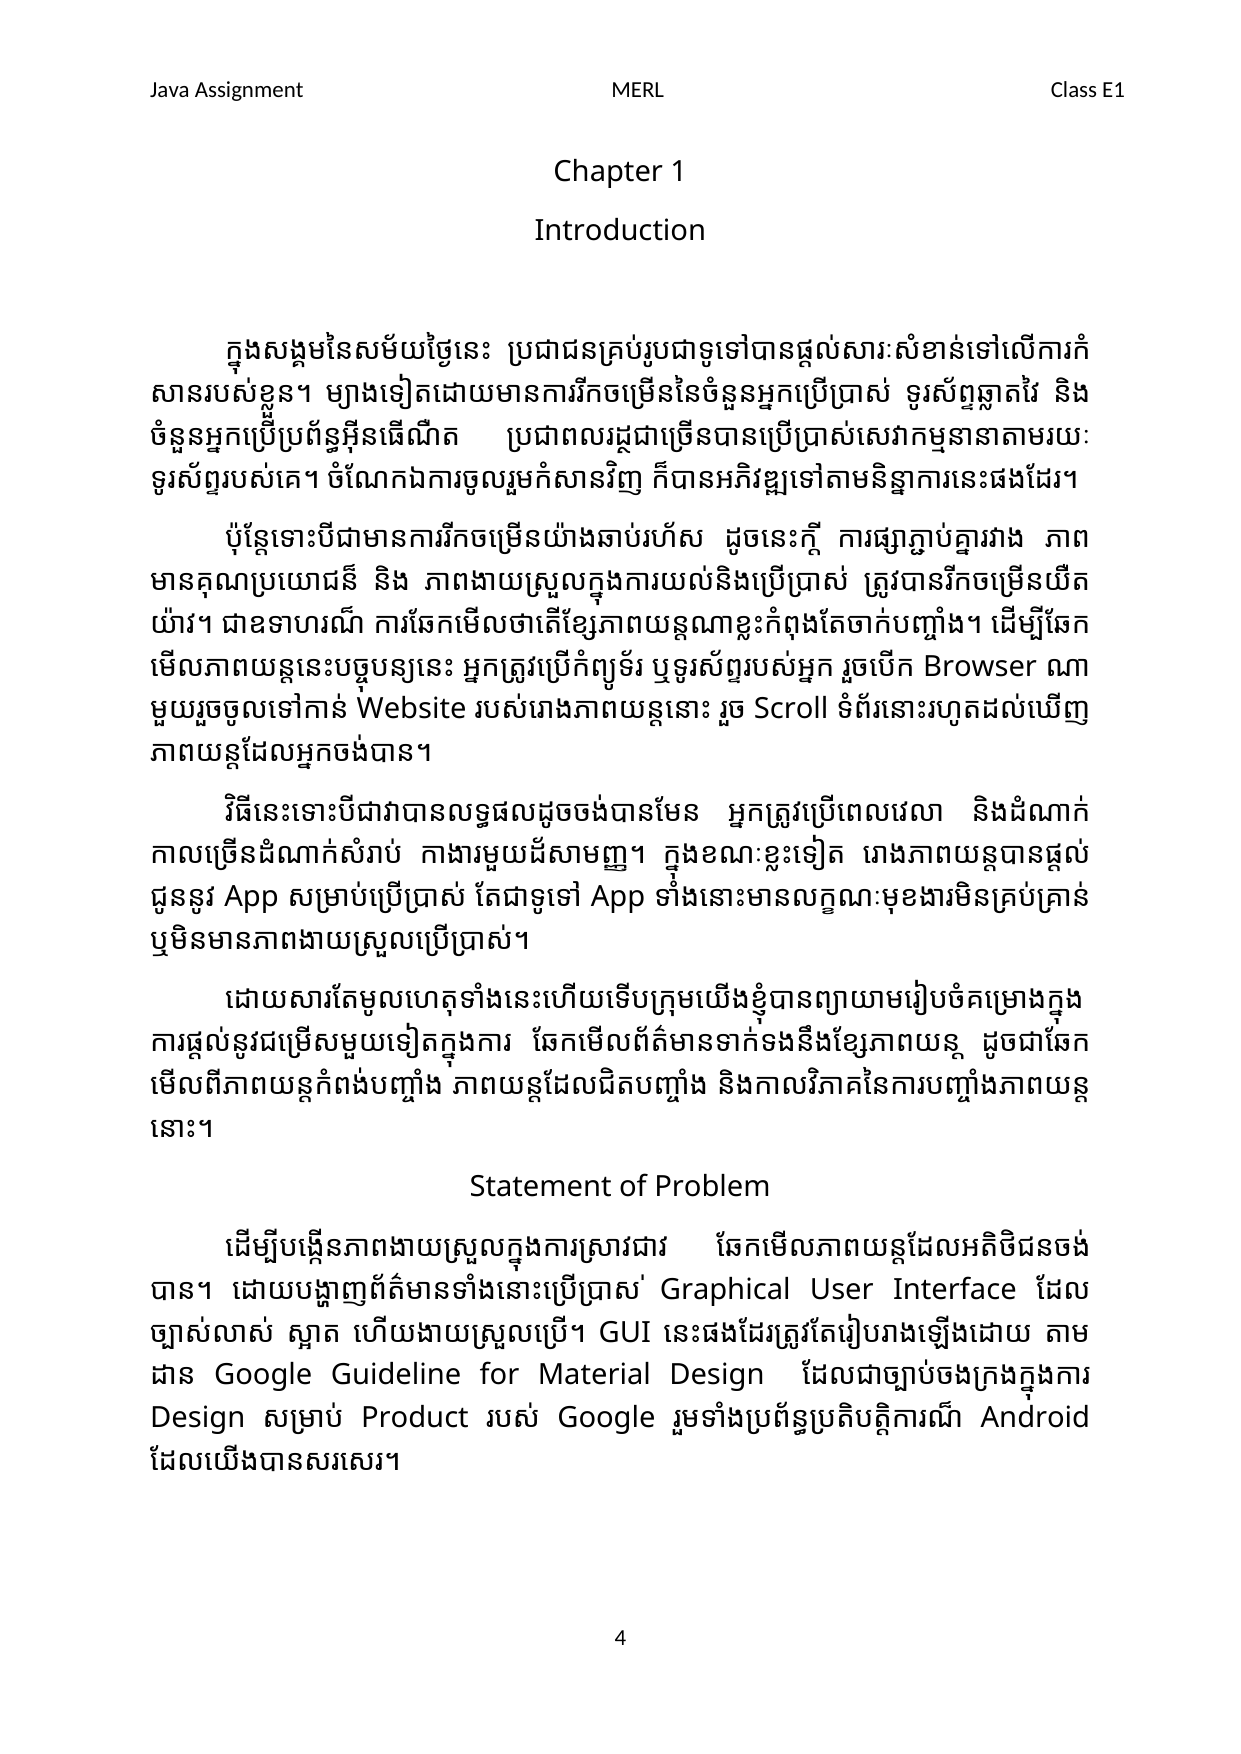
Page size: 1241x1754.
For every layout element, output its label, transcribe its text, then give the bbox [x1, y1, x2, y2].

text Statement of Problem [150, 1166, 1090, 1205]
text ដើម្បី​បង្កើន​ភាព​ងាយ​ស្រួល​ក្នុង​ការ​ស្រាវជាវ​ ឆែក​មើល​ភាព​យន្ត​ដែល​អតិថិជន​ចង់​បាន​។​ ដោយ​បង្ហាញ​ព័ត៌មាន​ទាំង​នោះ​ប្រើប្រាស់ ​Graphical User Interface ដែល​ច្បាស់​លាស់​​ ស្អាត​ ហើយងាយ​ស្រួល​ប្រើ។ GUI នេះ​ផង​ដែរ​ត្រូវ​តែ​រៀប​រាង​ឡើង​ដោយ​ តាម​ដាន​ Google Guideline for Material Design ដែល​ជា​ច្បាប់​ចង​ក្រង​ក្នុង​ការ​ Design សម្រាប់​ Product របស់​ Google រួម​ទាំង​ប្រព័ន្ធ​ប្រតិបត្តិ​ការណ៏​ Android ដែល​យើង​បាន​សរសេរ។ [150, 1225, 1090, 1479]
text ដោយ​សារ​តែ​មូល​ហេតុ​ទាំង​នេះ​ហើយ​ទើប​ក្រុម​យើង​ខ្ញុំ​បាន​ព្យាយាម​រៀប​ចំ​គម្រោង​ក្នុង​ការ​ផ្ដល់​នូវ​ជម្រើស​មួយ​ទៀត​​ក្នុង​ការ​ ឆែកមើល​ព័ត៌មាន​ទាក់​ទង​នឹង​ខ្សែភាព​យន្ត ដូច​ជា​ឆែក​មើល​ពី​ភាព​យន្ត​កំពង់​បញ្ចាំង ភាពយន្ត​ដែល​ជិត​បញ្ចាំង​ និង​កាល​វិភាគ​នៃ​ការ​បញ្ចាំង​ភាព​យន្ត​នោះ។ [150, 978, 1090, 1146]
text Introduction [150, 209, 1090, 249]
text ប៉ុន្តែ​ទោះ​បី​ជា​មាន​ការ​រីក​ចម្រើន​យ៉ាង​ឆាប់រហ័ស​ ដូច​នេះ​ក្ដី ការ​ផ្សា​ភ្ជាប់​គ្នា​រវាង ភាព​មាន​គុណ​ប្រយោជន៏​ និង​ ភាព​ងាយស្រួល​ក្នុង​ការ​យល់​និង​ប្រើ​ប្រាស់ ត្រូវ​បាន​រីក​ចម្រើន​យឺត​យ៉ាវ​។ ជា​ឧទាហរណ៏​ ការ​ឆែក​មើល​ថា​តើ​ខ្សែ​ភាព​យន្ត​ណា​ខ្លះ​កំពុង​តែ​ចាក់បញ្ចាំង។ ដើម្បី​ឆែក​មើល​ភាព​យន្ត​នេះ​បច្ចុបន្យ​នេះ​ អ្នក​ត្រូវ​ប្រើ​កំព្យូទ័រ​​ ឬ​ទូរស័ព្ទ​របស់​អ្នក រួច​បើក Browser ណា​មួយ​រួច​ចូល​ទៅ​កាន់​ Website របស់​រោង​ភាពយន្ត​នោះ រួច​ Scroll ទំព័រ​នោះ​រហូត​ដល់​ឃើញ​ភាព​យន្ត​ដែល​អ្នក​ចង់​បាន។ [150, 516, 1090, 770]
text វិធី​នេះ​ទោះ​បី​ជាវា​បាន​លទ្ធផល​ដូច​ចង់​បាន​មែន​ អ្នក​ត្រូវ​ប្រើ​ពេលវេលា​ និង​ដំណាក់​កាល​ច្រើន​ដំណាក់​សំរាប់​ កាងារ​មួយ​ដ័​សាមញ្ញ​។ ក្នុង​ខណៈ​ខ្លះ​ទៀត​ រោង​ភាពយន្ត​​បាន​ផ្ដល់​ជូន​នូវ​ App សម្រាប់​ប្រើប្រាស់​ តែ​ជាទូទៅ App ទាំងនោះ​មាន​លក្ខណៈ​មុខ​ងា​រ​មិន​គ្រប់​គ្រាន់​ ឬ​មិន​មាន​ភាព​ងាយ​ស្រួល​ប្រើ​ប្រាស់។ [150, 790, 1090, 958]
text Chapter 1 [150, 150, 1090, 190]
text ក្នុង​សង្គម​នៃ​សម័យថ្ងៃ​នេះ​ ប្រជា​ជន​គ្រប់​រូប​ជា​ទូទៅ​បាន​ផ្ដល់​សារៈ​សំខាន់​ទៅ​លើ​ការ​កំសាន​របស់​ខ្លួន​។ ម្យាង​ទៀត​ដោយ​មាន​ការ​រីក​ចម្រើន​នៃ​ចំនួន​អ្នក​ប្រើ​ប្រាស់ ទូរស័ព្ទ​ឆ្លាត​វៃ​ និង​ចំនួន​អ្នក​ប្រើ​ប្រព័ន្ធអ៊ីនធើណឺត​ ប្រជា​ពលរដ្ថ​ជា​ច្រើន​បាន​ប្រើ​ប្រាស់​សេវា​កម្ម​នានា​​តាម​រយៈ​ ទូរស័ព្ទ​របស់គេ។ ចំណែក​​ឯ​ការ​ចូល​រួម​កំសាន​វិញ​ ក៏​បាន​អភិវឌ្ឍ​ទៅ​តាម​និន្នាការនេះ​ផង​ដែរ។ [150, 328, 1090, 497]
